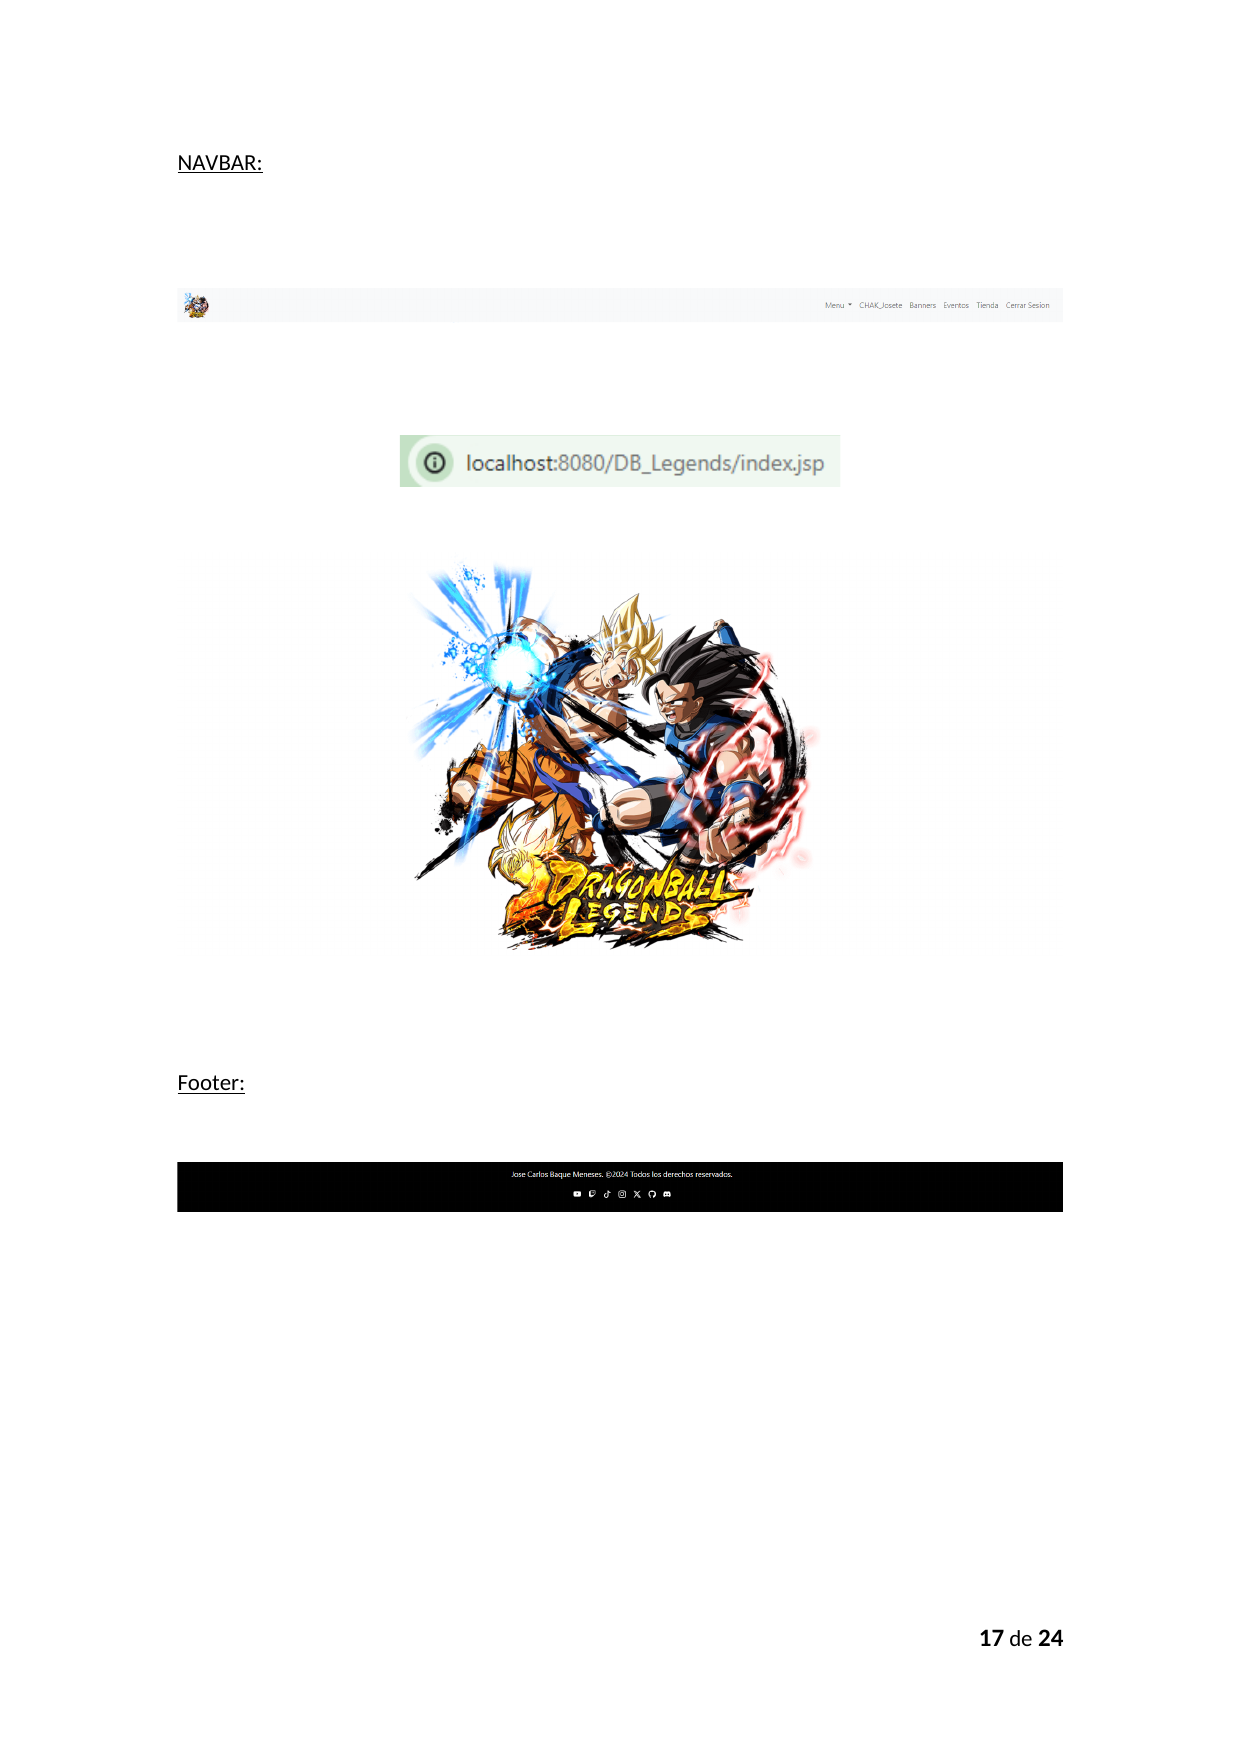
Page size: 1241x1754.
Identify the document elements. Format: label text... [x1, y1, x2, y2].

text NAVBAR: [177, 148, 1063, 176]
picture [177, 552, 1063, 956]
picture [177, 1162, 1063, 1212]
picture [177, 288, 1063, 323]
picture [399, 435, 841, 487]
text Footer: [177, 1068, 1063, 1097]
